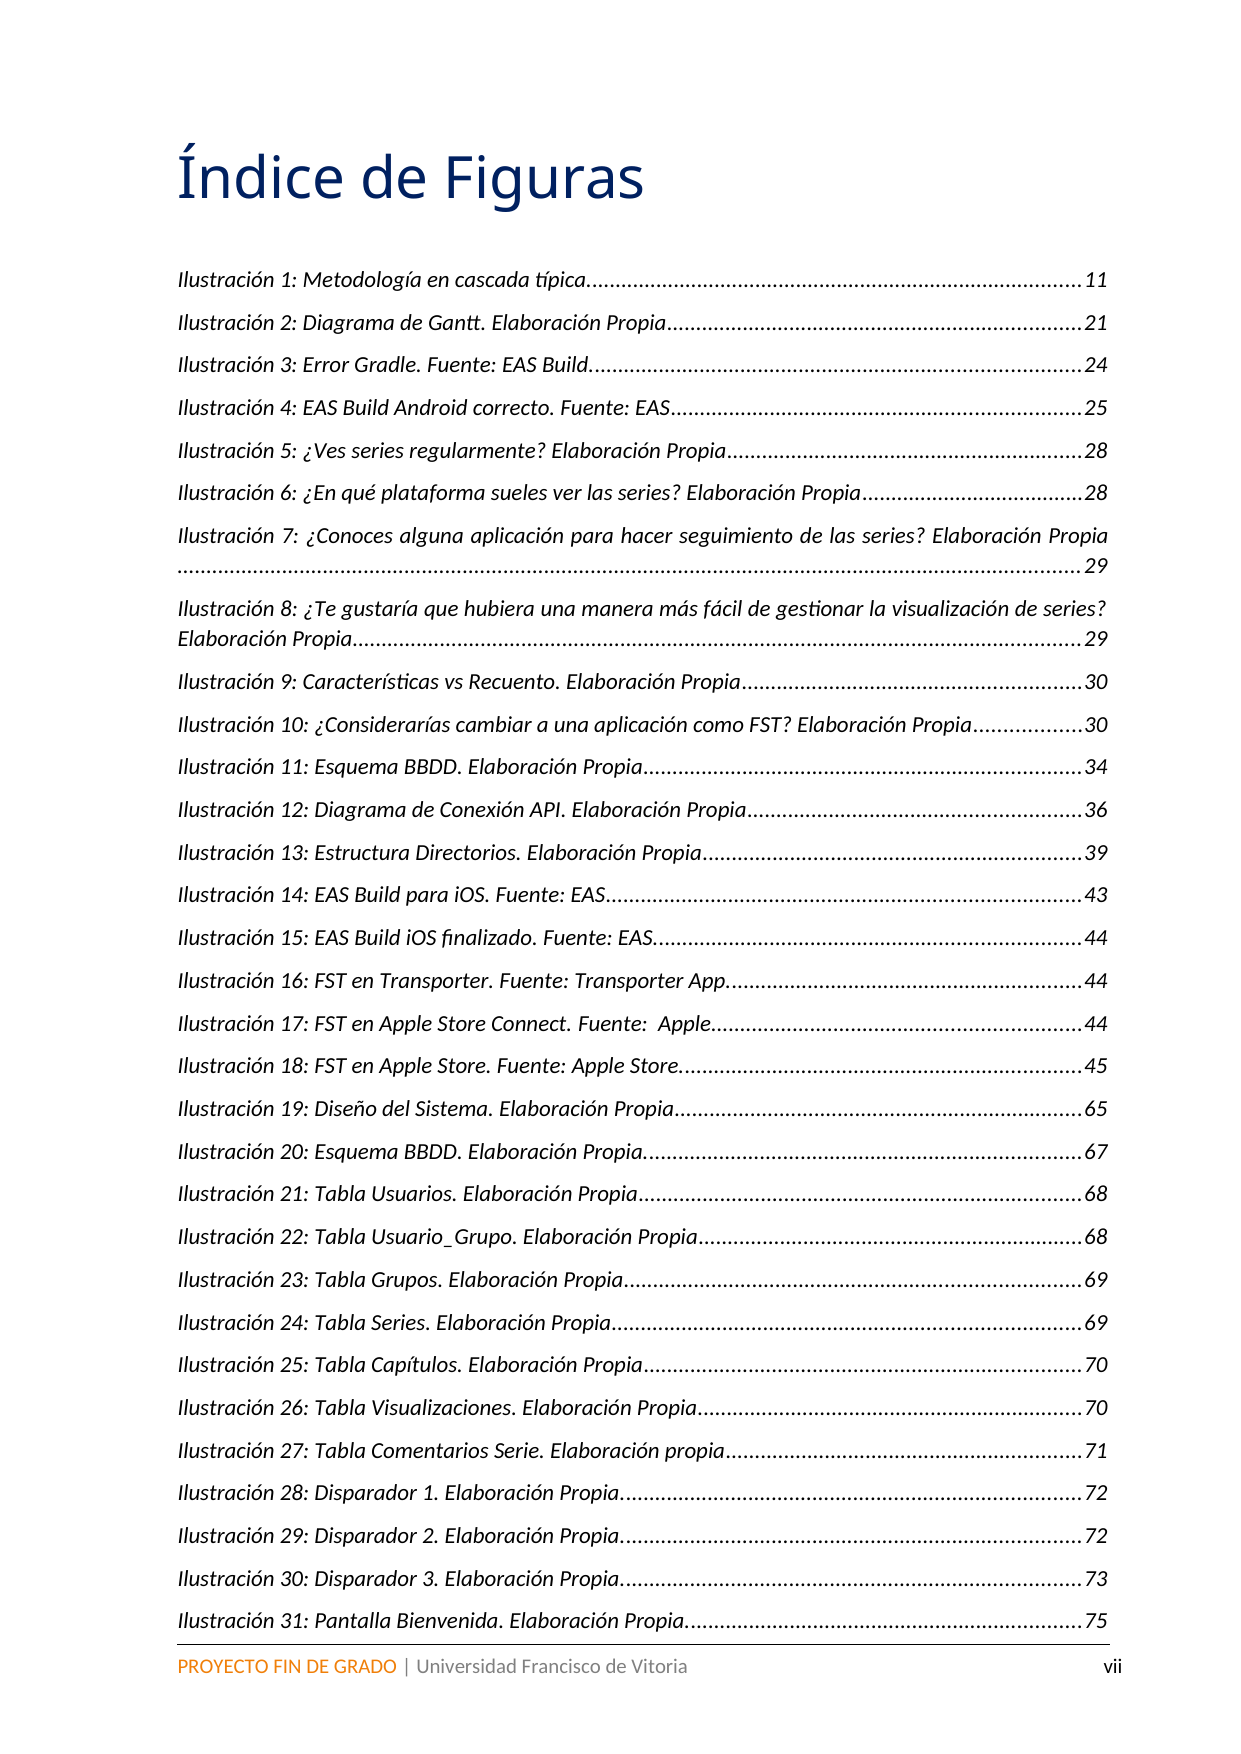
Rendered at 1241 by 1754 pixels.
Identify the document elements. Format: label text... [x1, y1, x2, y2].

text Ilustración 7: ¿Conoces alguna aplicación para hacer seguimiento de las series? Elaboración Propia 29 [177, 521, 1110, 579]
text Ilustración 8: ¿Te gustaría que hubiera una manera más fácil de gestionar la visualización de series? Elaboración Propia 29 [177, 594, 1110, 652]
text Ilustración 18: FST en Apple Store. Fuente: Apple Store. 45 [177, 1051, 1110, 1079]
text Ilustración 28: Disparador 1. Elaboración Propia. 72 [177, 1478, 1110, 1506]
text Ilustración 30: Disparador 3. Elaboración Propia. 73 [177, 1564, 1110, 1592]
text Ilustración 29: Disparador 2. Elaboración Propia. 72 [177, 1521, 1110, 1549]
text Ilustración 14: EAS Build para iOS. Fuente: EAS 43 [177, 881, 1110, 908]
title Índice de Figuras [177, 136, 1110, 215]
text Ilustración 12: Diagrama de Conexión API. Elaboración Propia 36 [177, 795, 1110, 823]
text Ilustración 25: Tabla Capítulos. Elaboración Propia 70 [177, 1350, 1110, 1378]
text Ilustración 2: Diagrama de Gantt. Elaboración Propia 21 [177, 308, 1110, 336]
text Ilustración 5: ¿Ves series regularmente? Elaboración Propia 28 [177, 436, 1110, 464]
text Ilustración 9: Características vs Recuento. Elaboración Propia 30 [177, 667, 1110, 695]
text Ilustración 13: Estructura Directorios. Elaboración Propia 39 [177, 838, 1110, 866]
text Ilustración 17: FST en Apple Store Connect. Fuente: Apple. 44 [177, 1009, 1110, 1037]
text Ilustración 21: Tabla Usuarios. Elaboración Propia 68 [177, 1179, 1110, 1207]
text Ilustración 10: ¿Considerarías cambiar a una aplicación como FST? Elaboración Propia 30 [177, 710, 1110, 738]
text Ilustración 23: Tabla Grupos. Elaboración Propia 69 [177, 1265, 1110, 1293]
text Ilustración 31: Pantalla Bienvenida. Elaboración Propia. 75 [177, 1607, 1110, 1634]
text Ilustración 11: Esquema BBDD. Elaboración Propia 34 [177, 752, 1110, 780]
text Ilustración 24: Tabla Series. Elaboración Propia 69 [177, 1308, 1110, 1336]
text Ilustración 22: Tabla Usuario_Grupo. Elaboración Propia 68 [177, 1222, 1110, 1250]
text Ilustración 15: EAS Build iOS finalizado. Fuente: EAS. 44 [177, 923, 1110, 951]
text Ilustración 26: Tabla Visualizaciones. Elaboración Propia 70 [177, 1393, 1110, 1421]
text Ilustración 20: Esquema BBDD. Elaboración Propia. 67 [177, 1137, 1110, 1165]
text Ilustración 6: ¿En qué plataforma sueles ver las series? Elaboración Propia 28 [177, 478, 1110, 506]
text Ilustración 16: FST en Transporter. Fuente: Transporter App. 44 [177, 966, 1110, 994]
text Ilustración 19: Diseño del Sistema. Elaboración Propia 65 [177, 1094, 1110, 1122]
text Ilustración 3: Error Gradle. Fuente: EAS Build. 24 [177, 350, 1110, 378]
text Ilustración 27: Tabla Comentarios Serie. Elaboración propia 71 [177, 1436, 1110, 1464]
text Ilustración 1: Metodología en cascada típica. 11 [177, 265, 1110, 293]
text Ilustración 4: EAS Build Android correcto. Fuente: EAS 25 [177, 393, 1110, 421]
